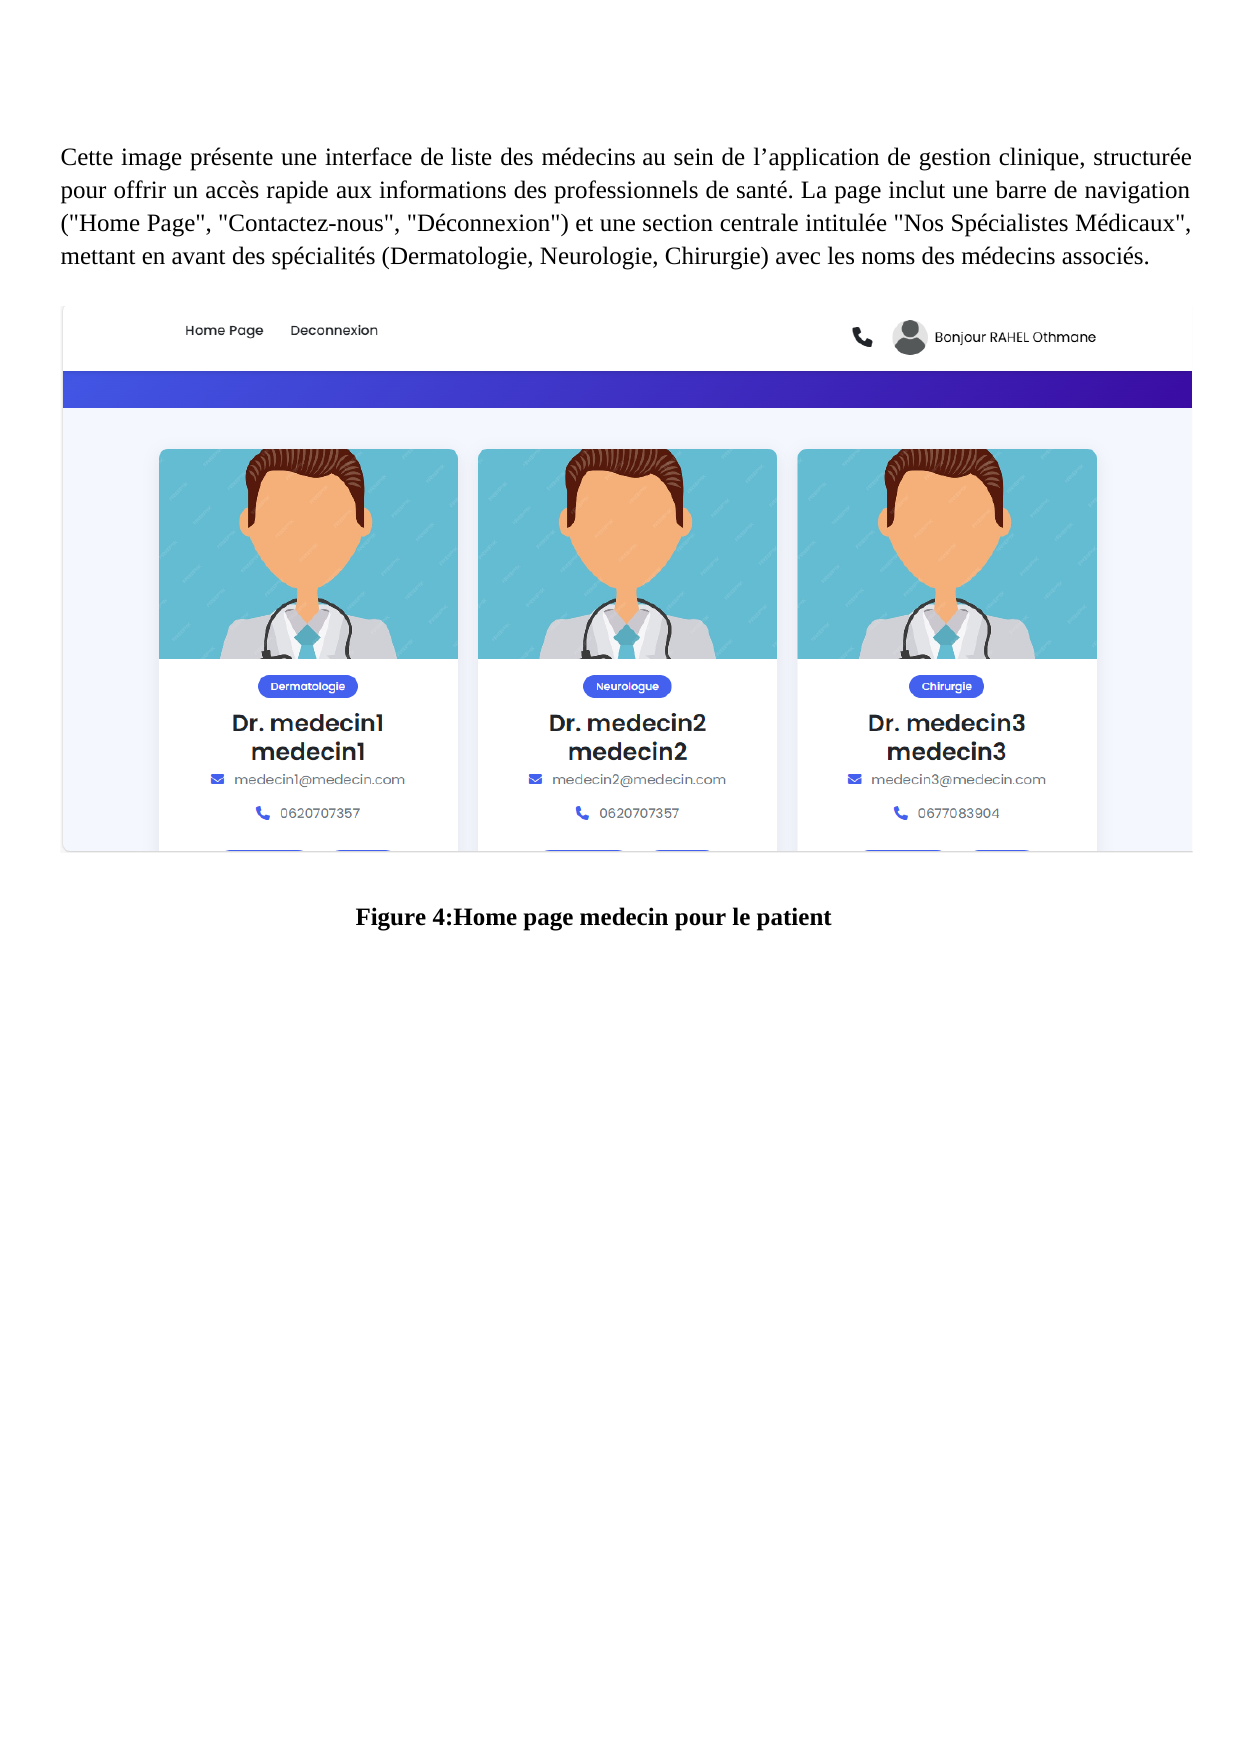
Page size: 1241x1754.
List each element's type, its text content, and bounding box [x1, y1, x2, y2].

subtitle Figure 4:Home page medecin pour le patient [282, 902, 1192, 930]
picture [60, 306, 1193, 853]
text Cette image présente une interface de liste des médecins au sein de l’application de gestion clinique, structurée pour offrir un accès rapide aux informations des professionnels de santé. La page inclut une barre de navigation ("Home Page", "Contactez-nous", "Déconnexion") et une section centrale intitulée "Nos Spécialistes Médicaux", mettant en avant des spécialités (Dermatologie, Neurologie, Chirurgie) avec les noms des médecins associés. [60, 142, 1192, 269]
